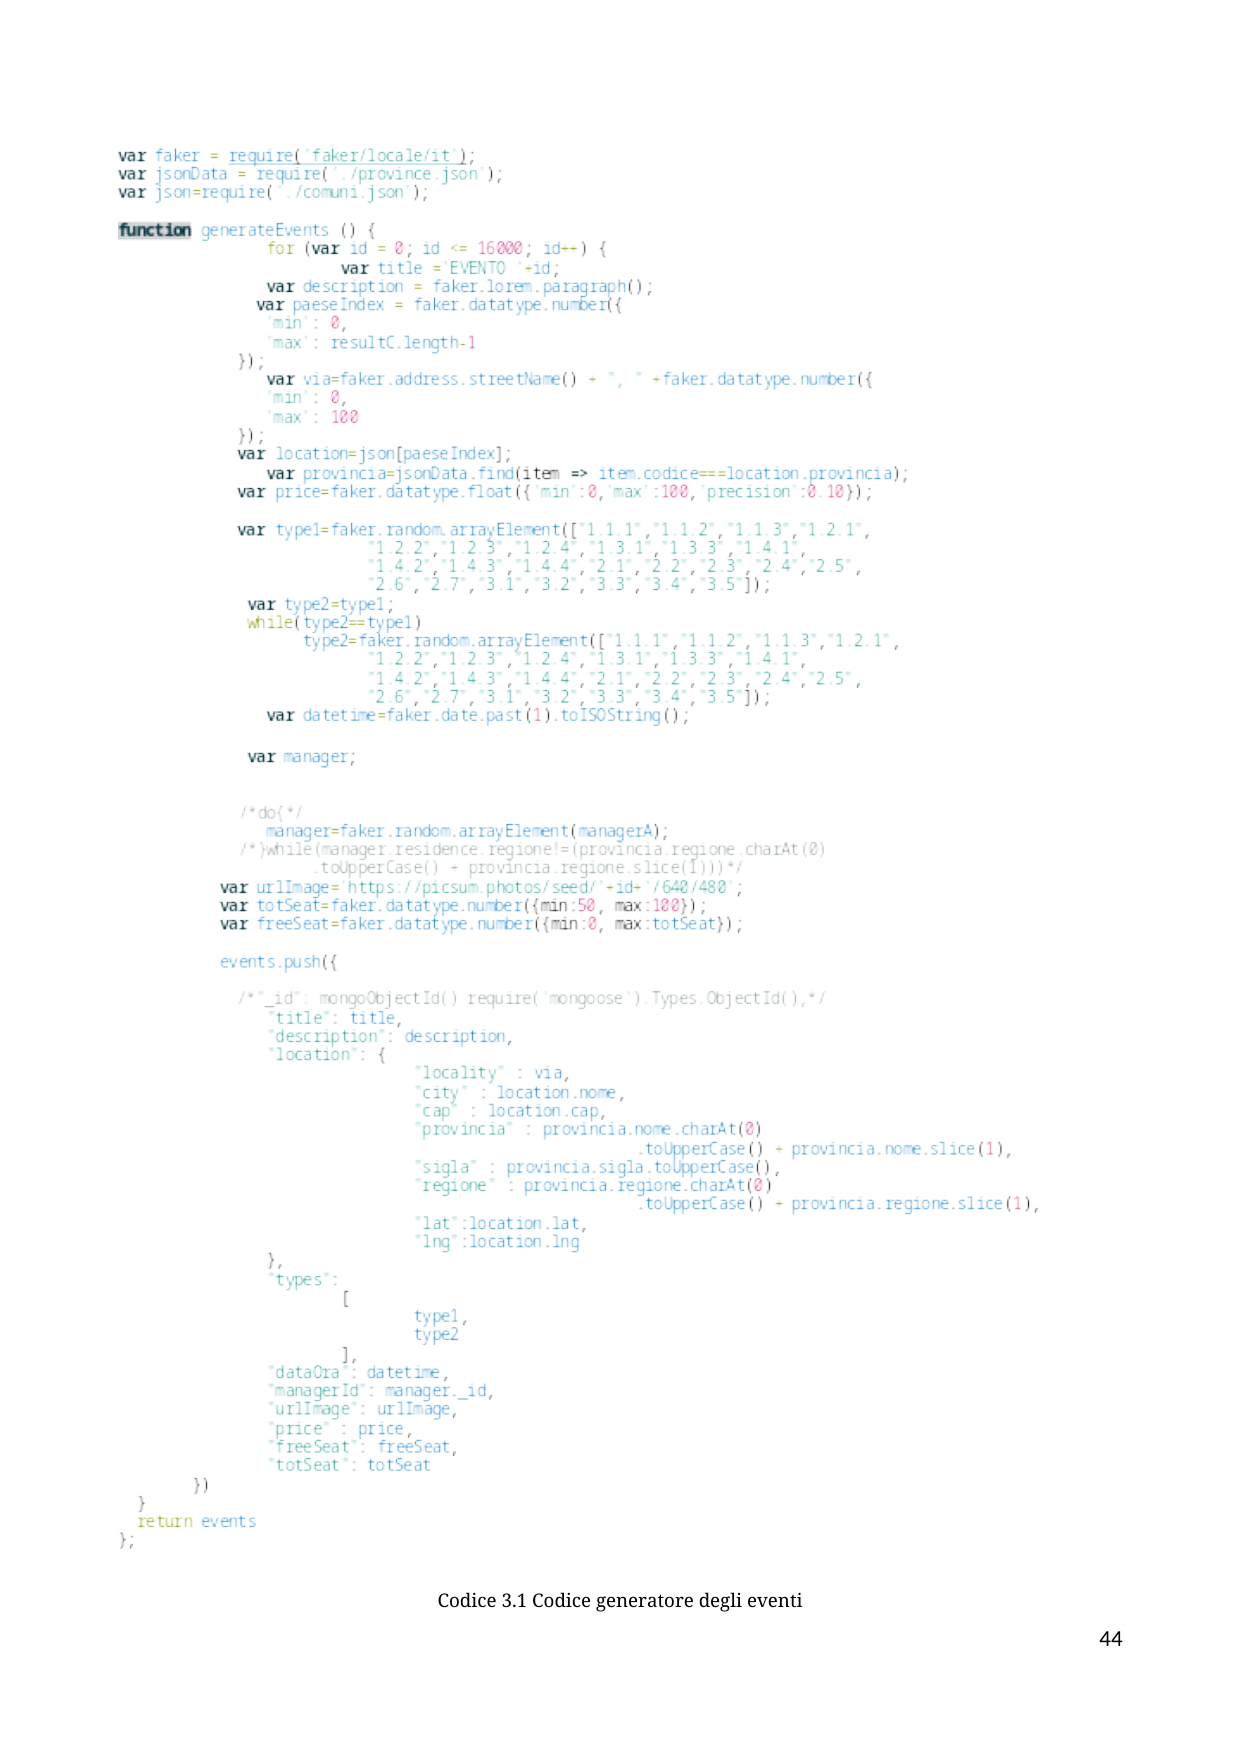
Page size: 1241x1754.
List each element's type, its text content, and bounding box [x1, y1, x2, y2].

text Codice 3.1 Codice generatore degli eventi [118, 1587, 1122, 1613]
